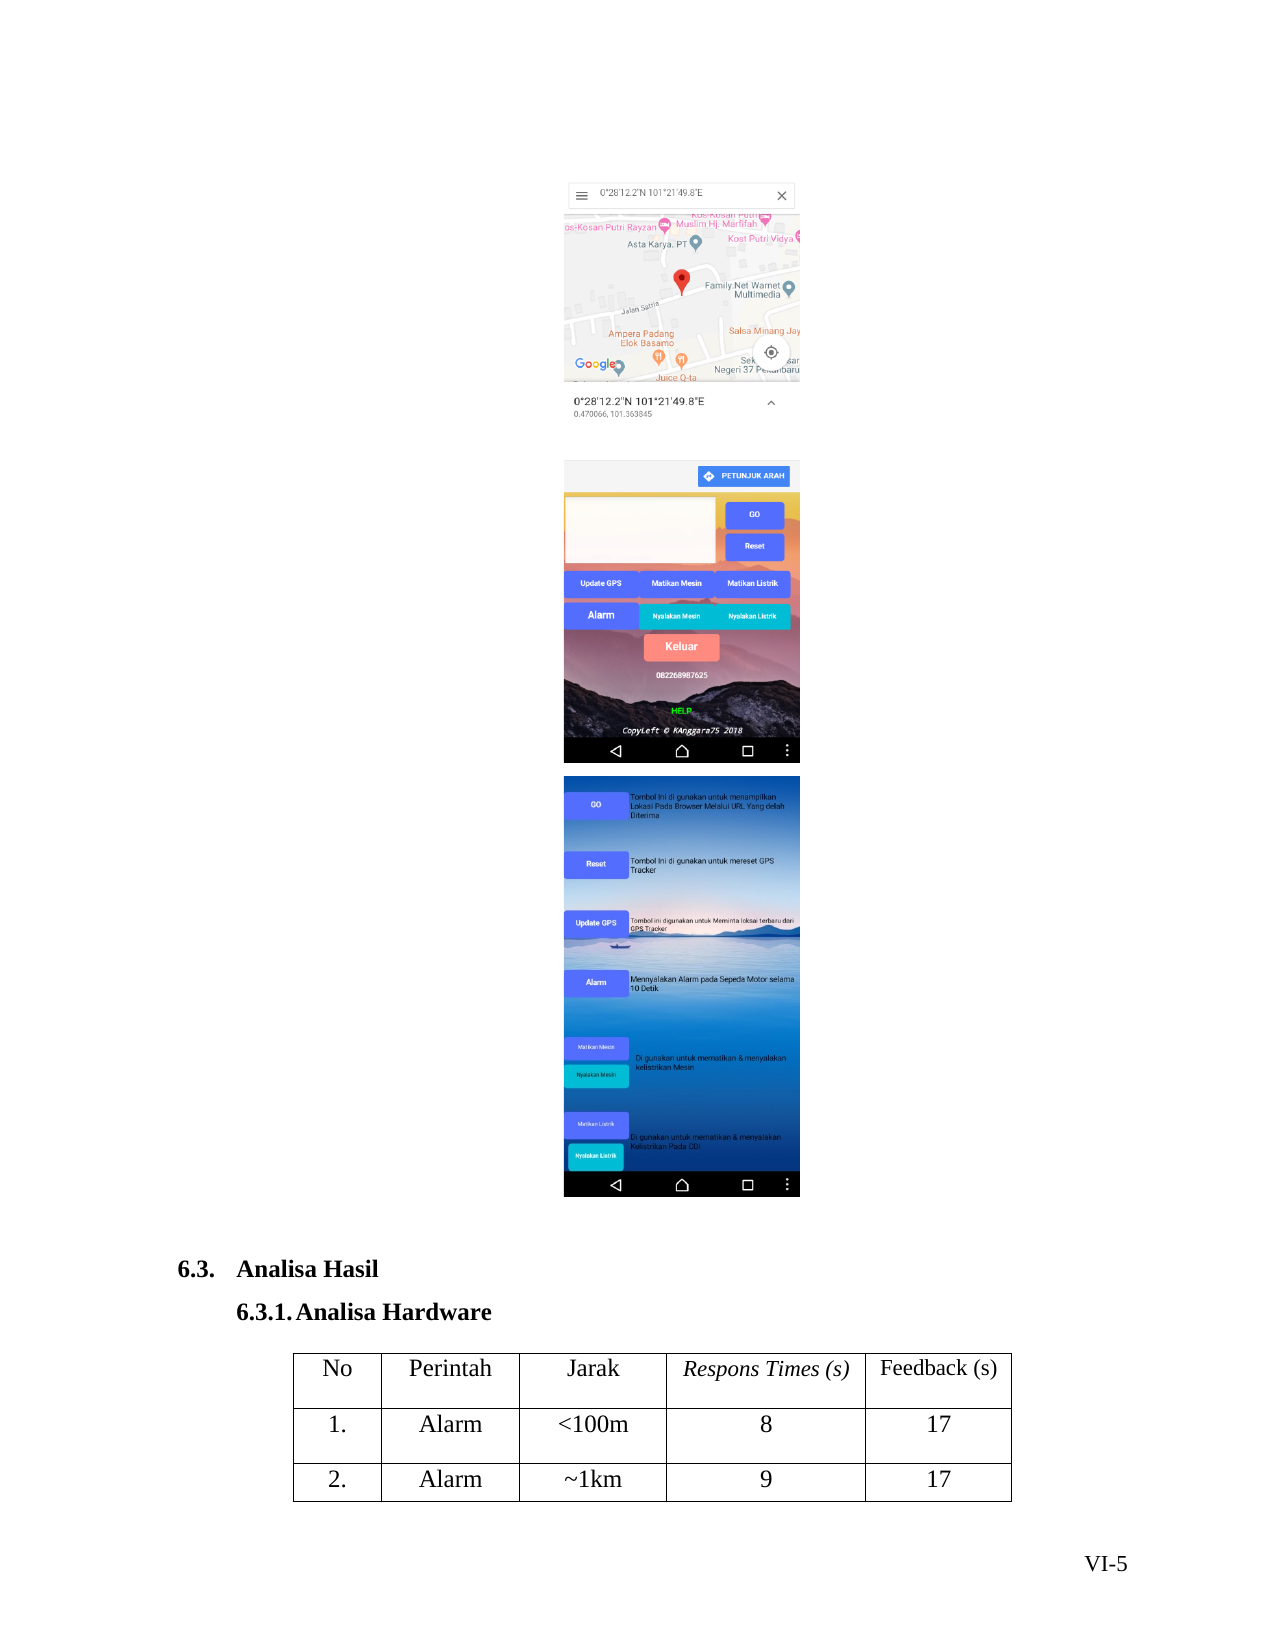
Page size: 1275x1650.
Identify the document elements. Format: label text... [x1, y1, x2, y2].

table_cell <100m [520, 1409, 666, 1463]
table_cell Alarm [382, 1464, 519, 1501]
list Analisa Hasil [177, 1254, 1127, 1282]
table_header Perintah [382, 1354, 519, 1408]
table_header Jarak [520, 1354, 666, 1408]
table_cell 17 [866, 1409, 1011, 1463]
table_cell 17 [866, 1464, 1011, 1501]
table_cell ~1km [520, 1464, 666, 1501]
table_header Feedback (s) [866, 1354, 1011, 1408]
list Analisa Hardware [236, 1297, 1127, 1326]
table_cell Alarm [382, 1409, 519, 1463]
table_cell 2. [294, 1464, 381, 1501]
table_cell 1. [294, 1409, 381, 1463]
picture [563, 776, 800, 1197]
picture [563, 1066, 628, 1087]
table_cell 8 [667, 1409, 865, 1463]
table_cell 9 [667, 1464, 865, 1501]
picture [563, 177, 800, 763]
table_header Respons Times (s) [667, 1354, 865, 1408]
table_header No [294, 1354, 381, 1408]
